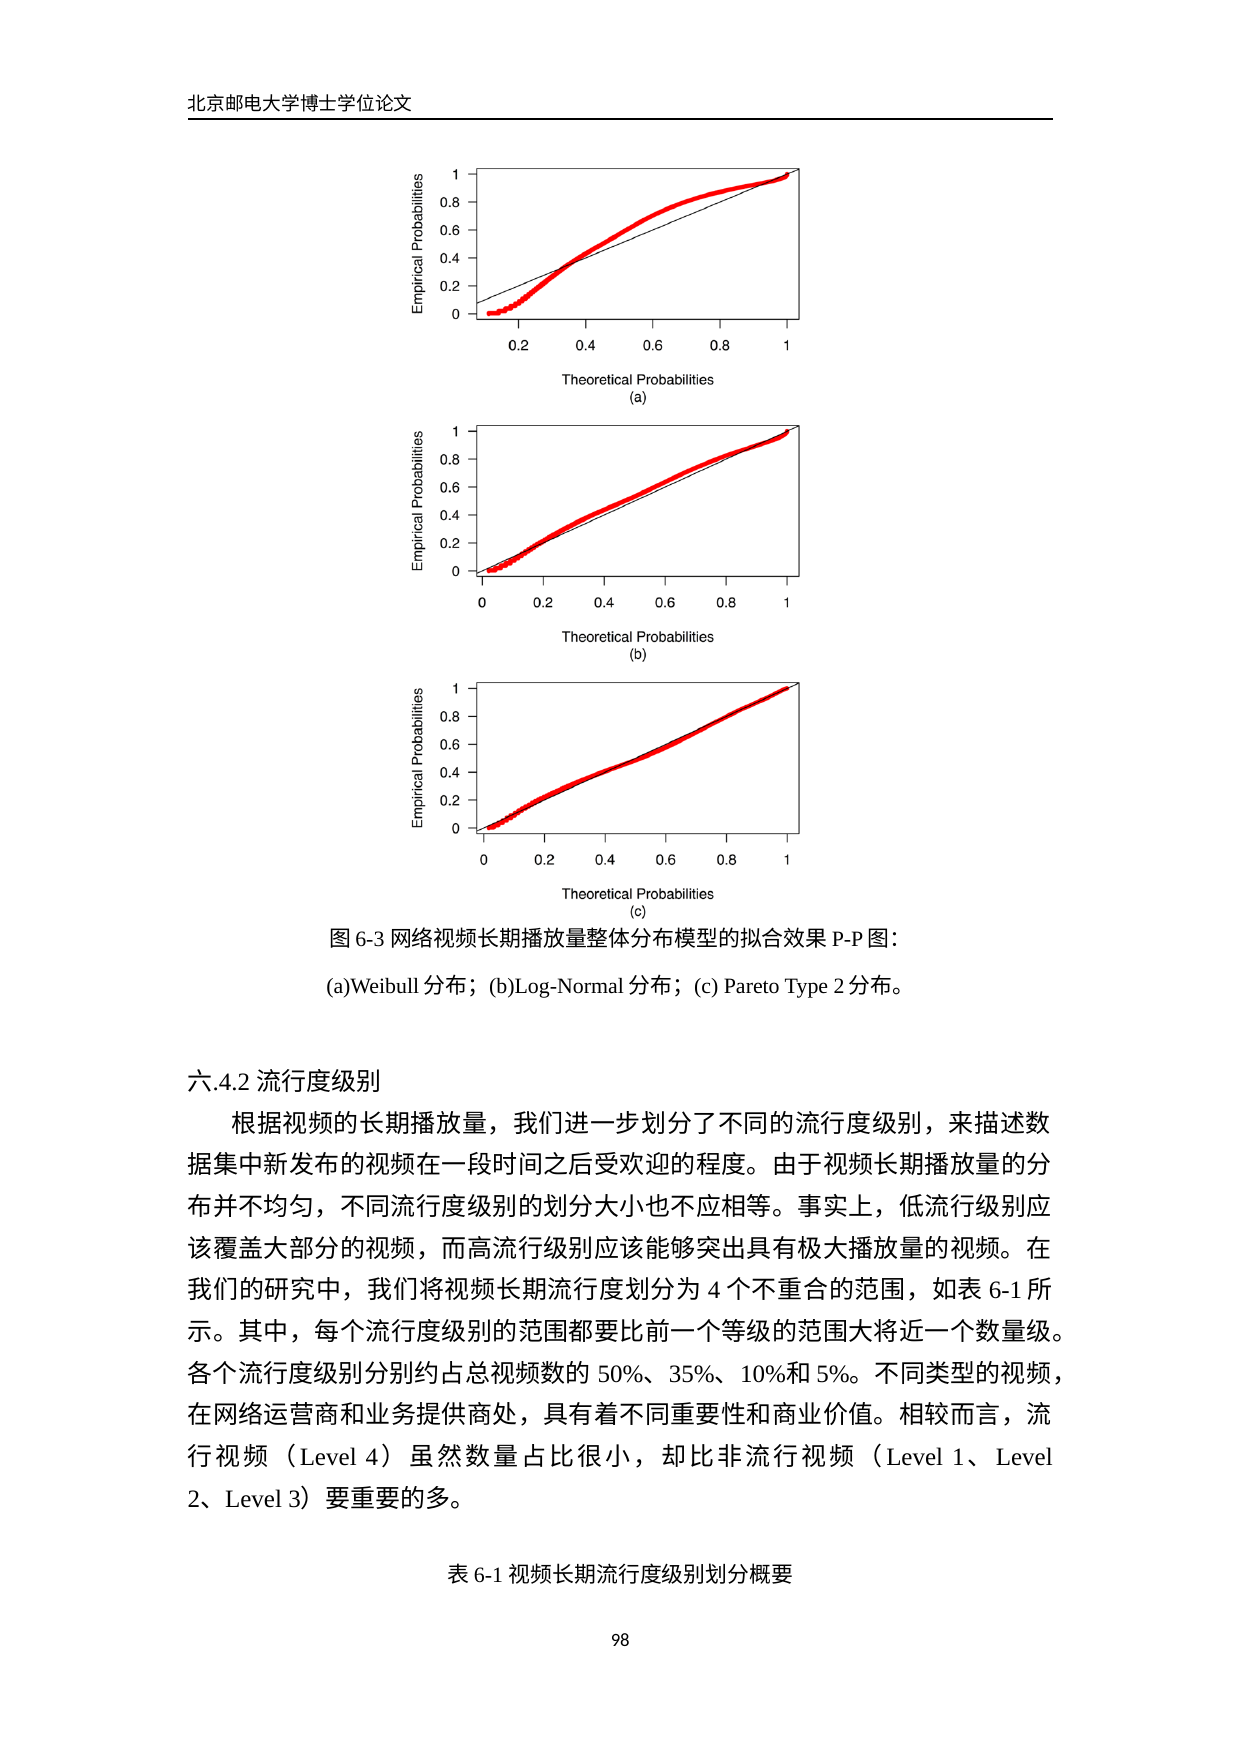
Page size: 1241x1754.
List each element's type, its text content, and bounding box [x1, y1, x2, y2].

text 根据视频的长期播放量，我们进一步划分了不同的流行度级别，来描述数据集中新发布的视频在一段时间之后受欢迎的程度。由于视频长期播放量的分布并不均匀，不同流行度级别的划分大小也不应相等。事实上，低流行级别应该覆盖大部分的视频，而高流行级别应该能够突出具有极大播放量的视频。在我们的研究中，我们将视频长期流行度划分为4个不重合的范围，如表6-1所示。其中，每个流行度级别的范围都要比前一个等级的范围大将近一个数量级。各个流行度级别分别约占总视频数的50%、35%、10%和5%。不同类型的视频，在网络运营商和业务提供商处，具有着不同重要性和商业价值。相较而言，流行视频（Level 4）虽然数量占比很小，却比非流行视频（Level 1、Level 2、Level 3）要重要的多。 [187, 1099, 1053, 1516]
picture [406, 150, 835, 921]
text 流行度级别 [187, 1057, 1053, 1099]
text (a)Weibull分布；(b)Log-Normal分布；(c) Pareto Type 2分布。 [187, 968, 1053, 1000]
text 图6-3 网络视频长期播放量整体分布模型的拟合效果P-P图： [187, 921, 1053, 952]
text 表6-1 视频长期流行度级别划分概要 [187, 1557, 1053, 1589]
